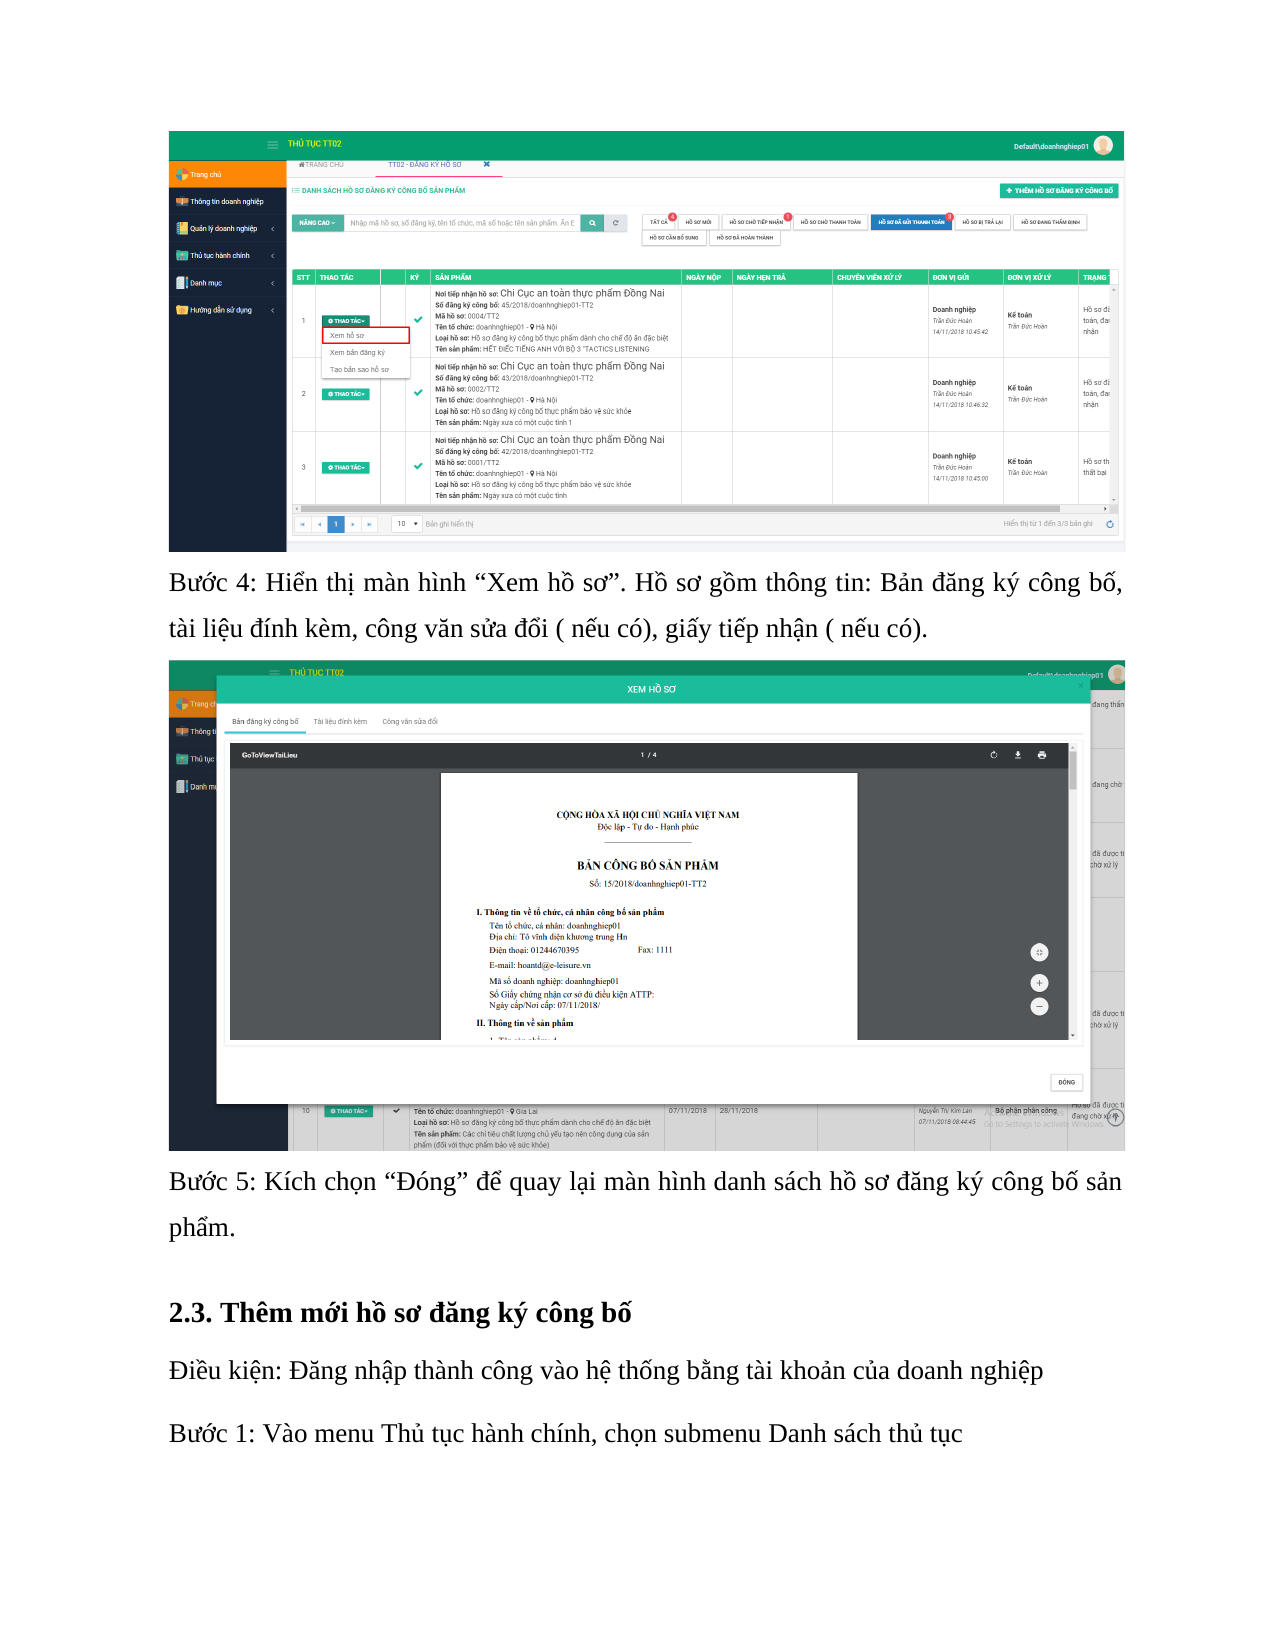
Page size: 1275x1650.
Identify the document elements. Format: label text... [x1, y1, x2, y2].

picture [168, 131, 1125, 552]
picture [168, 659, 1125, 1151]
text Bước 1: Vào menu Thủ tục hành chính, chọn submenu Danh sách thủ tục [169, 1417, 1125, 1448]
text Bước 4: Hiển thị màn hình “Xem hồ sơ”. Hồ sơ gồm thông tin: Bản đăng ký công bố, tài liệu đính kèm, công văn sửa đổi ( nếu có), giấy tiếp nhận ( nếu có). [169, 566, 1125, 644]
text Điều kiện: Đăng nhập thành công vào hệ thống bằng tài khoản của doanh nghiệp [169, 1354, 1125, 1385]
text Bước 5: Kích chọn “Đóng” để quay lại màn hình danh sách hồ sơ đăng ký công bố sản phẩm. [169, 1164, 1125, 1242]
subtitle 2.3. Thêm mới hồ sơ đăng ký công bố [169, 1295, 1125, 1329]
